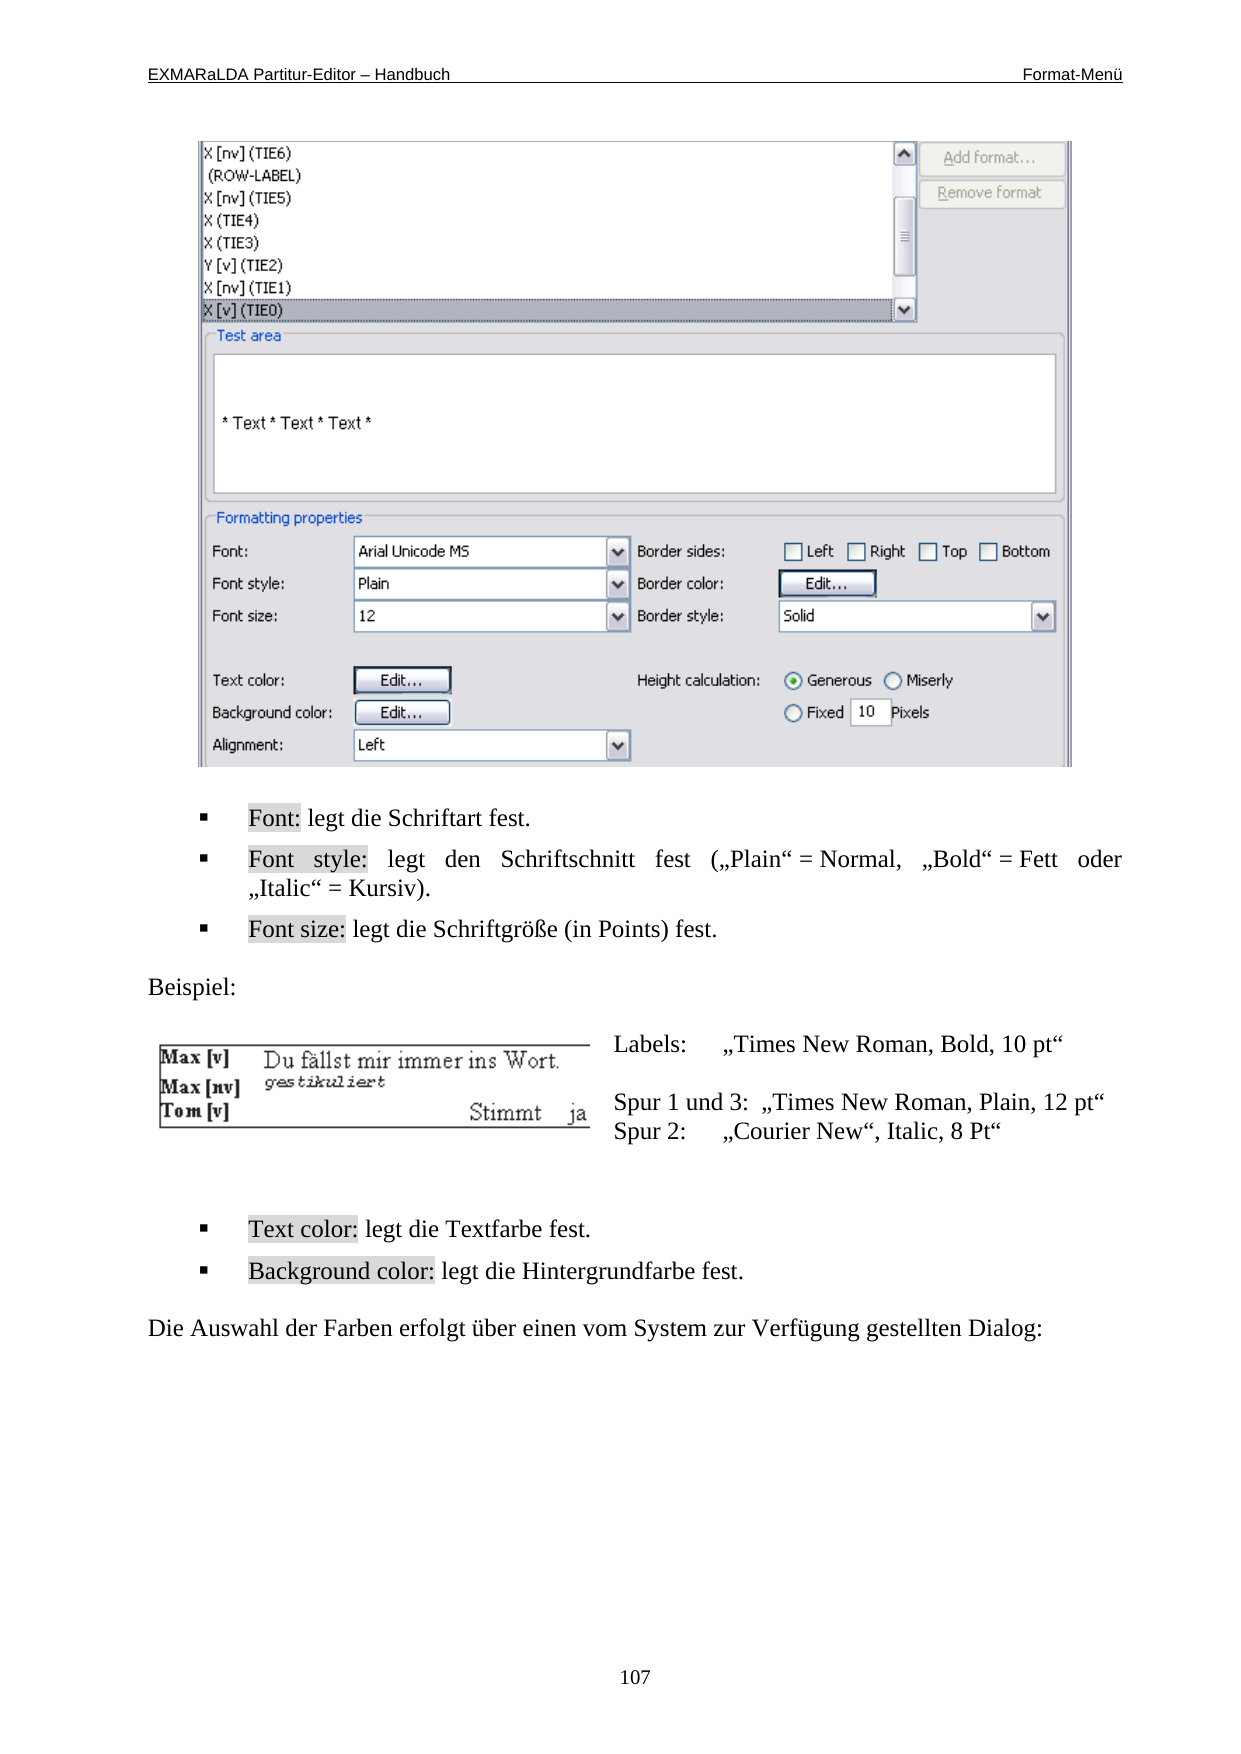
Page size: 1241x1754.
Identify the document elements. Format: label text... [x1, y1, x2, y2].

table_header [148, 1030, 602, 1173]
text Beispiel: [148, 972, 1122, 1001]
text Font size: legt die Schriftgröße (in Points) fest. [198, 914, 1122, 943]
text Text color: legt die Textfarbe fest. [198, 1214, 1122, 1243]
text Die Auswahl der Farben erfolgt über einen vom System zur Verfügung gestellten Dialog: [148, 1313, 1122, 1342]
text Font style: legt den Schriftschnitt fest („Plain“ = Normal, „Bold“ = Fett oder „Italic“ = Kursiv). [198, 844, 1122, 902]
picture [198, 141, 1072, 767]
text Background color: legt die Hintergrundfarbe fest. [435, 1256, 1122, 1284]
text Font: legt die Schriftart fest. [301, 803, 1122, 832]
table_header Labels: „Times New Roman, Bold, 10 pt“ Spur 1 und 3: „Times New Roman, Plain, 12 pt“ Spur 2: „Courier New“, Italic, 8 Pt“ [602, 1030, 1133, 1173]
